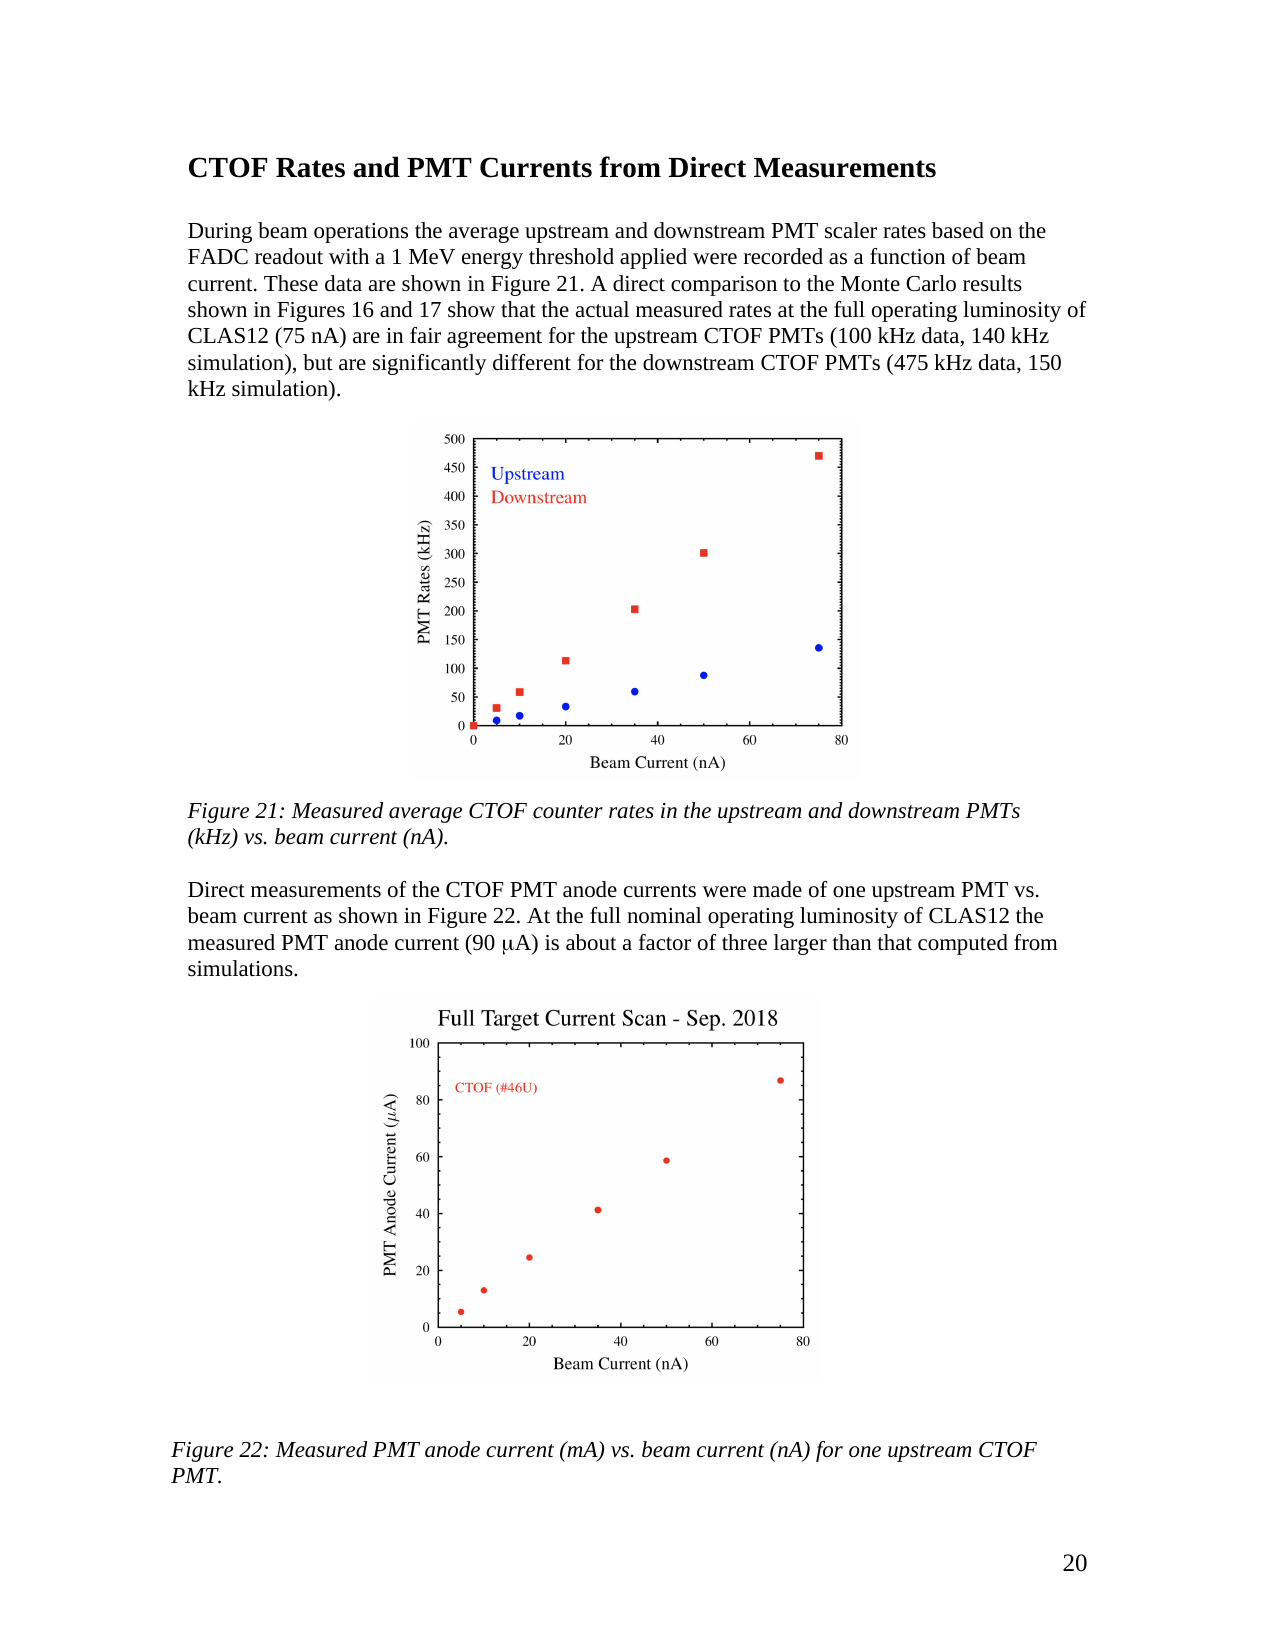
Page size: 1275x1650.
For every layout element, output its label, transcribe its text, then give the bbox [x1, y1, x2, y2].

text CTOF Rates and PMT Currents from Direct Measurements [187, 150, 1087, 183]
text During beam operations the average upstream and downstream PMT scaler rates based on the FADC readout with a 1 MeV energy threshold applied were recorded as a function of beam current. These data are shown in Figure 21. A direct comparison to the Monte Carlo results shown in Figures 16 and 17 show that the actual measured rates at the full operating luminosity of CLAS12 (75 nA) are in fair agreement for the upstream CTOF PMTs (100 kHz data, 140 kHz simulation), but are significantly different for the downstream CTOF PMTs (475 kHz data, 150 kHz simulation). [187, 217, 1087, 402]
picture [372, 997, 822, 1383]
picture [412, 420, 862, 781]
text Direct measurements of the CTOF PMT anode currents were made of one upstream PMT vs. beam current as shown in Figure 22. At the full nominal operating luminosity of CLAS12 the measured PMT anode current (90 A) is about a factor of three larger than that computed from simulations. [187, 876, 1087, 981]
